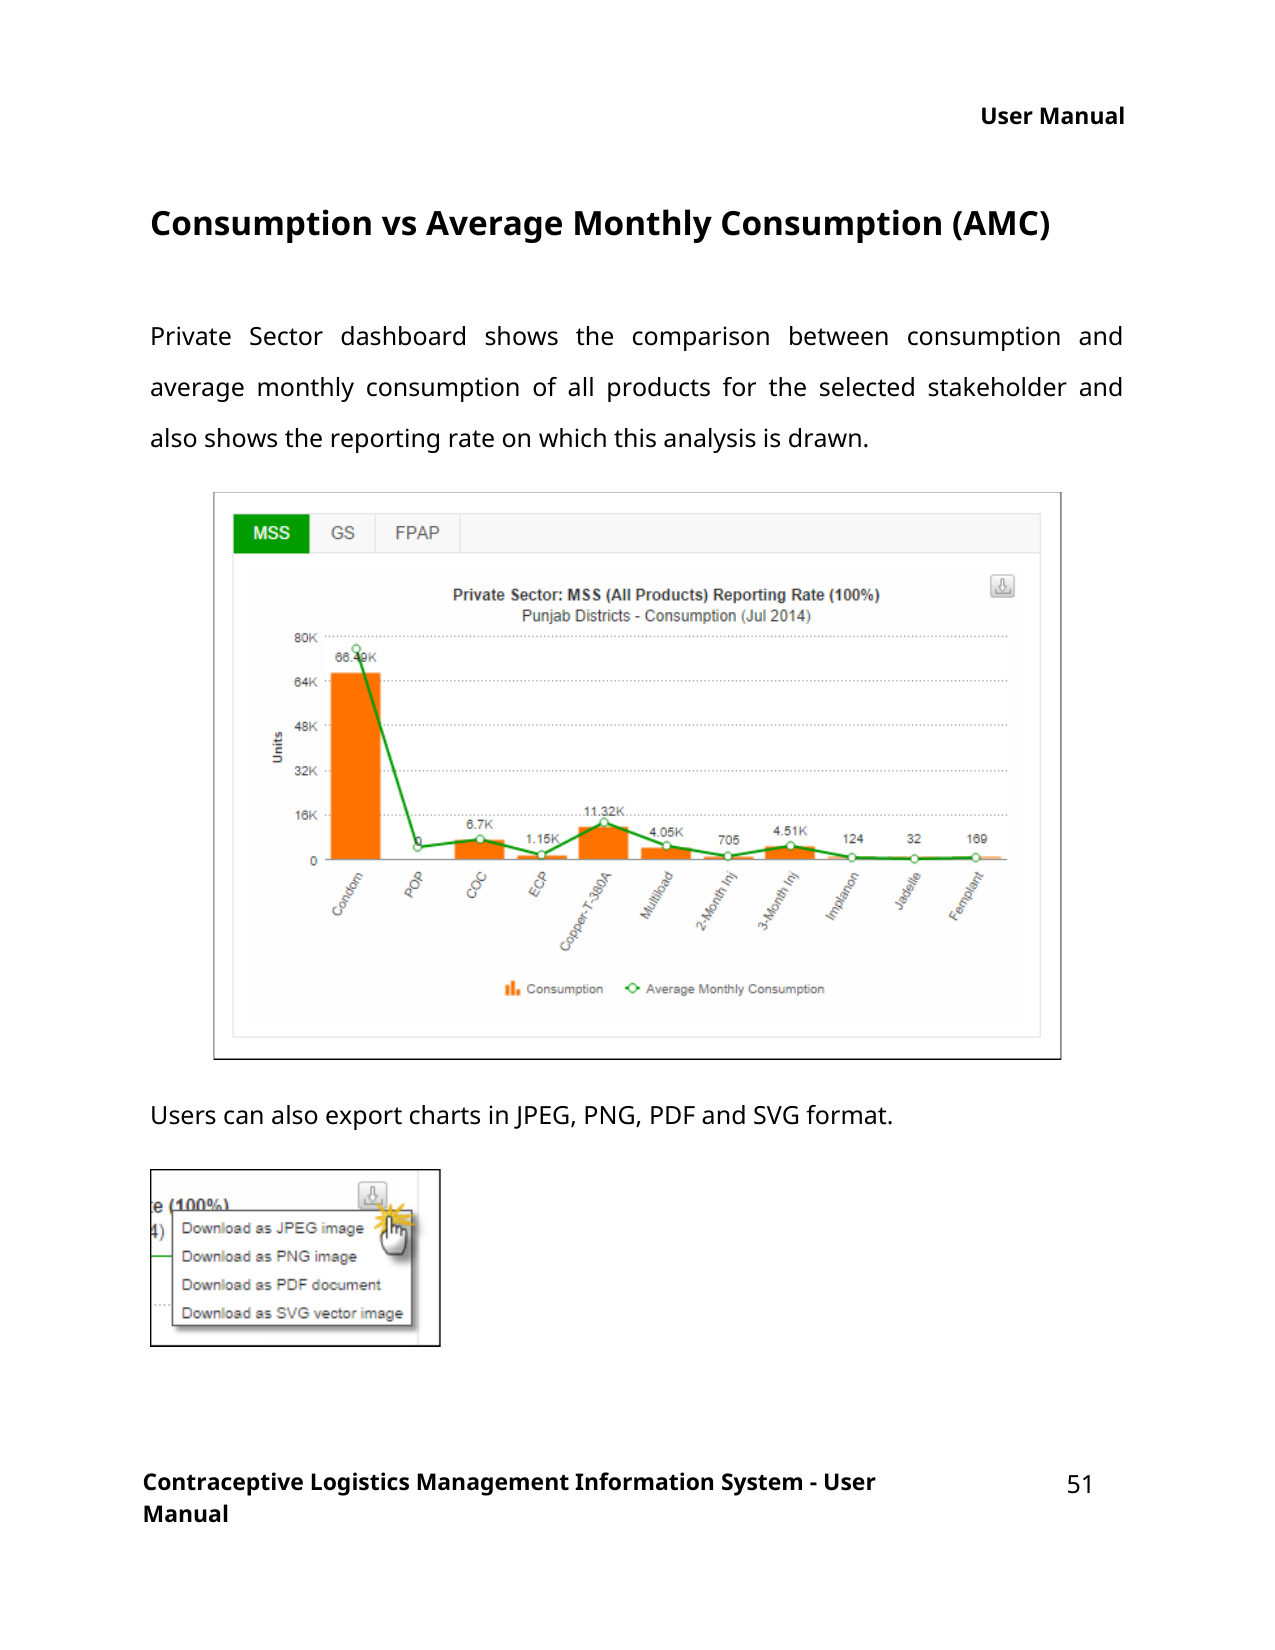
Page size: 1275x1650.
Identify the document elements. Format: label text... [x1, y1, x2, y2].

subtitle Consumption vs Average Monthly Consumption (AMC) [150, 200, 1125, 245]
text Private Sector dashboard shows the comparison between consumption and average monthly consumption of all products for the selected stakeholder and also shows the reporting rate on which this analysis is drawn. [150, 318, 1125, 454]
picture [150, 1169, 441, 1347]
text Users can also export charts in JPEG, PNG, PDF and SVG format. [150, 1098, 1125, 1132]
picture [213, 492, 1062, 1060]
